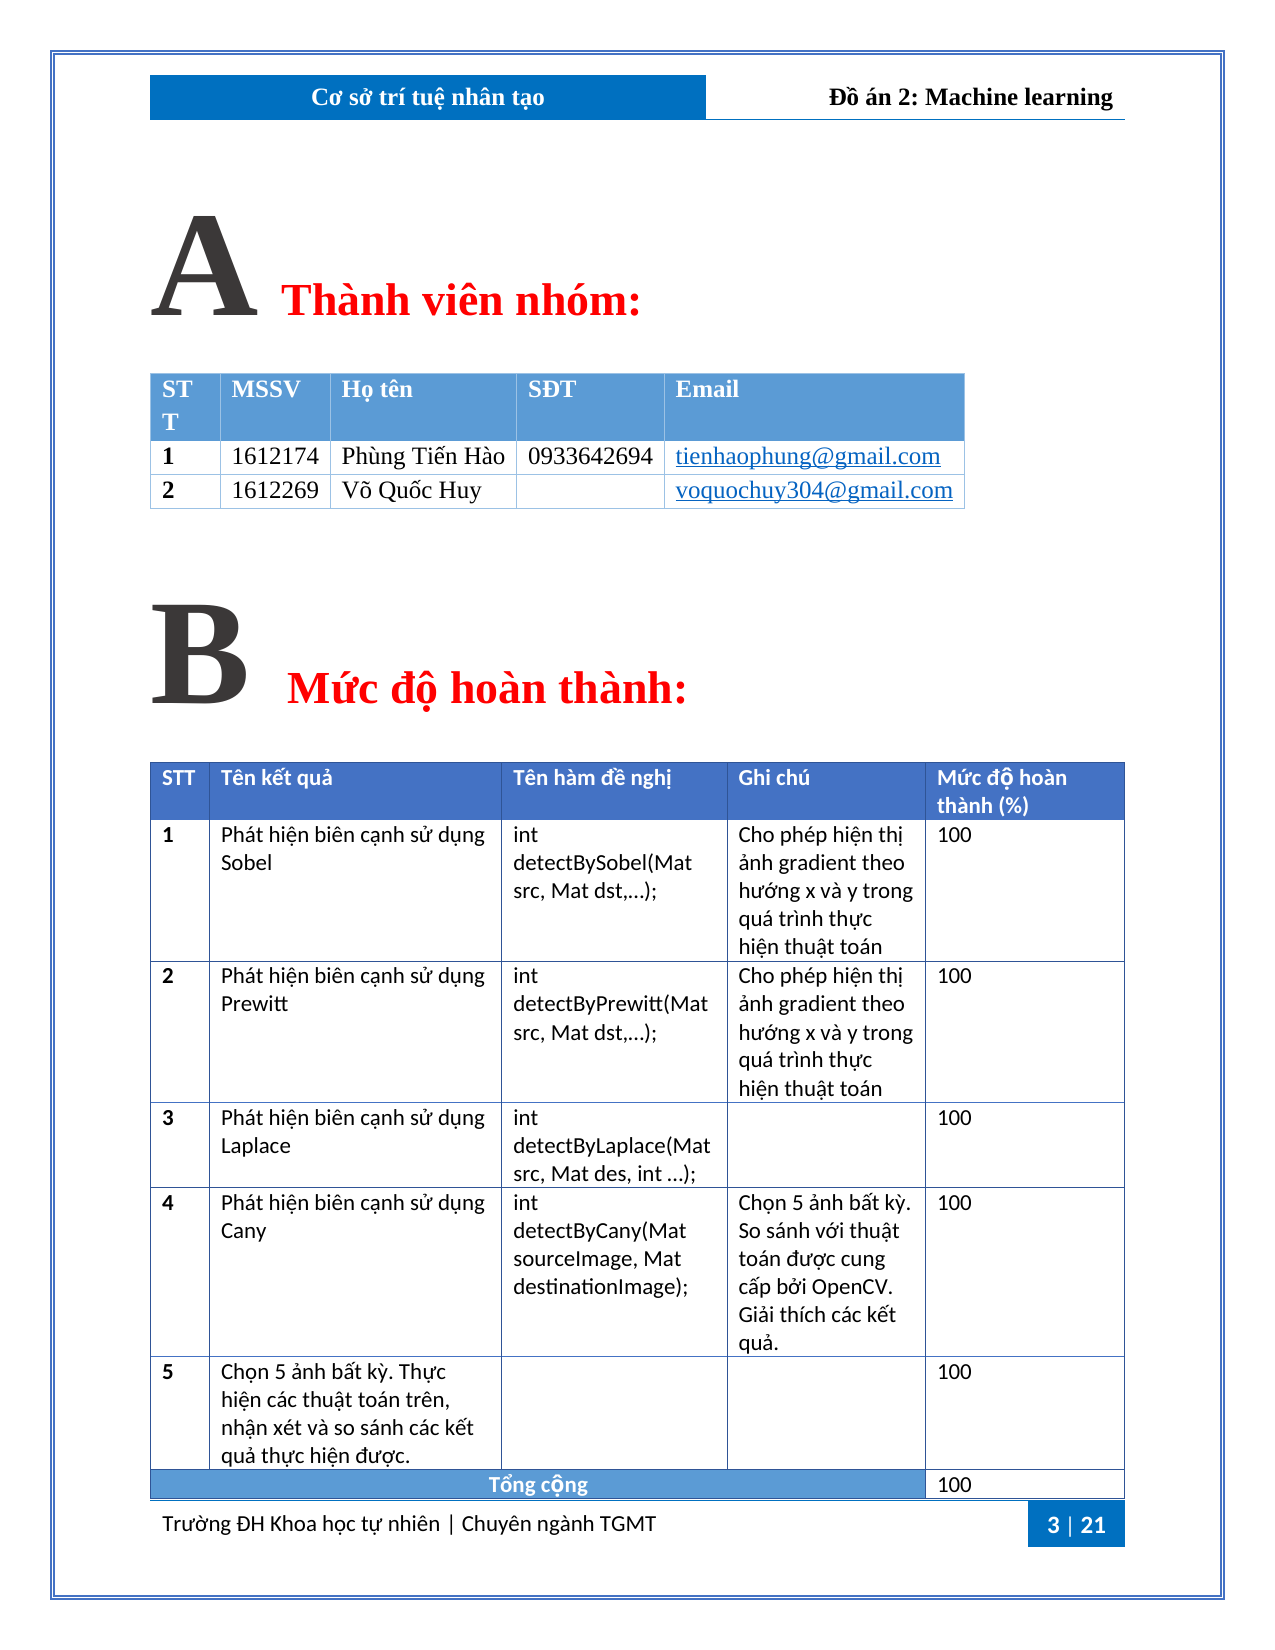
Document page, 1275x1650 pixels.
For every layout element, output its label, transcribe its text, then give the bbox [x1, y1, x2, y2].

table_cell Tổng cộng [151, 1470, 925, 1498]
table_header Tên hàm đề nghị [502, 763, 727, 819]
table_cell Võ Quốc Huy [331, 475, 516, 508]
table_cell [728, 1357, 925, 1469]
table_header Mức độ hoàn thành (%) [926, 763, 1124, 819]
table_cell 100 [926, 1103, 1124, 1187]
subtitle A Thành viên nhóm: [150, 175, 1125, 347]
table_cell 1 [151, 441, 220, 474]
table_cell int detectByPrewitt(Mat src, Mat dst,…); [502, 962, 727, 1102]
table_header MSSV [221, 374, 330, 440]
subtitle B Mức độ hoàn thành: [150, 564, 1125, 736]
table_cell [502, 1357, 727, 1469]
table_cell Phát hiện biên cạnh sử dụng Sobel [210, 820, 501, 961]
table_cell [728, 1103, 925, 1187]
table_cell [517, 475, 664, 508]
table_cell Phát hiện biên cạnh sử dụng Prewitt [210, 962, 501, 1102]
table_cell tienhaophung@gmail.com [665, 441, 964, 474]
table_cell Phát hiện biên cạnh sử dụng Cany [210, 1188, 501, 1356]
table_cell 100 [926, 820, 1124, 961]
table_cell 1 [151, 820, 209, 961]
table_cell Chọn 5 ảnh bất kỳ. So sánh với thuật toán được cung cấp bởi OpenCV. Giải thích các kết quả. [728, 1188, 925, 1356]
table_header SĐT [517, 374, 664, 440]
table_cell 100 [926, 1470, 1124, 1498]
table_cell 4 [151, 1188, 209, 1356]
table_cell 3 [151, 1103, 209, 1187]
table_cell 0933642694 [517, 441, 664, 474]
table_cell Cho phép hiện thị ảnh gradient theo hướng x và y trong quá trình thực hiện thuật toán [728, 820, 925, 961]
table_header Ghi chú [728, 763, 925, 819]
table_header STT [151, 374, 220, 440]
table_cell 100 [926, 962, 1124, 1102]
table_cell 5 [151, 1357, 209, 1469]
table_cell 100 [926, 1188, 1124, 1356]
table_header Tên kết quả [210, 763, 501, 819]
table_header STT [151, 763, 209, 819]
table_cell int detectByCany(Mat sourceImage, Mat destinationImage); [502, 1188, 727, 1356]
table_cell 1612269 [221, 475, 330, 508]
table_cell 2 [151, 475, 220, 508]
table_cell 1612174 [221, 441, 330, 474]
table_cell voquochuy304@gmail.com [665, 475, 964, 508]
table_cell Chọn 5 ảnh bất kỳ. Thực hiện các thuật toán trên, nhận xét và so sánh các kết quả thực hiện được. [210, 1357, 501, 1469]
table_cell Phùng Tiến Hào [331, 441, 516, 474]
table_header Email [665, 374, 964, 440]
table_header Họ tên [331, 374, 516, 440]
table_cell 100 [926, 1357, 1124, 1469]
table_cell Cho phép hiện thị ảnh gradient theo hướng x và y trong quá trình thực hiện thuật toán [728, 962, 925, 1102]
table_cell 2 [151, 962, 209, 1102]
table_cell Phát hiện biên cạnh sử dụng Laplace [210, 1103, 501, 1187]
table_cell int detectByLaplace(Mat src, Mat des, int …); [502, 1103, 727, 1187]
table_cell int detectBySobel(Mat src, Mat dst,…); [502, 820, 727, 961]
